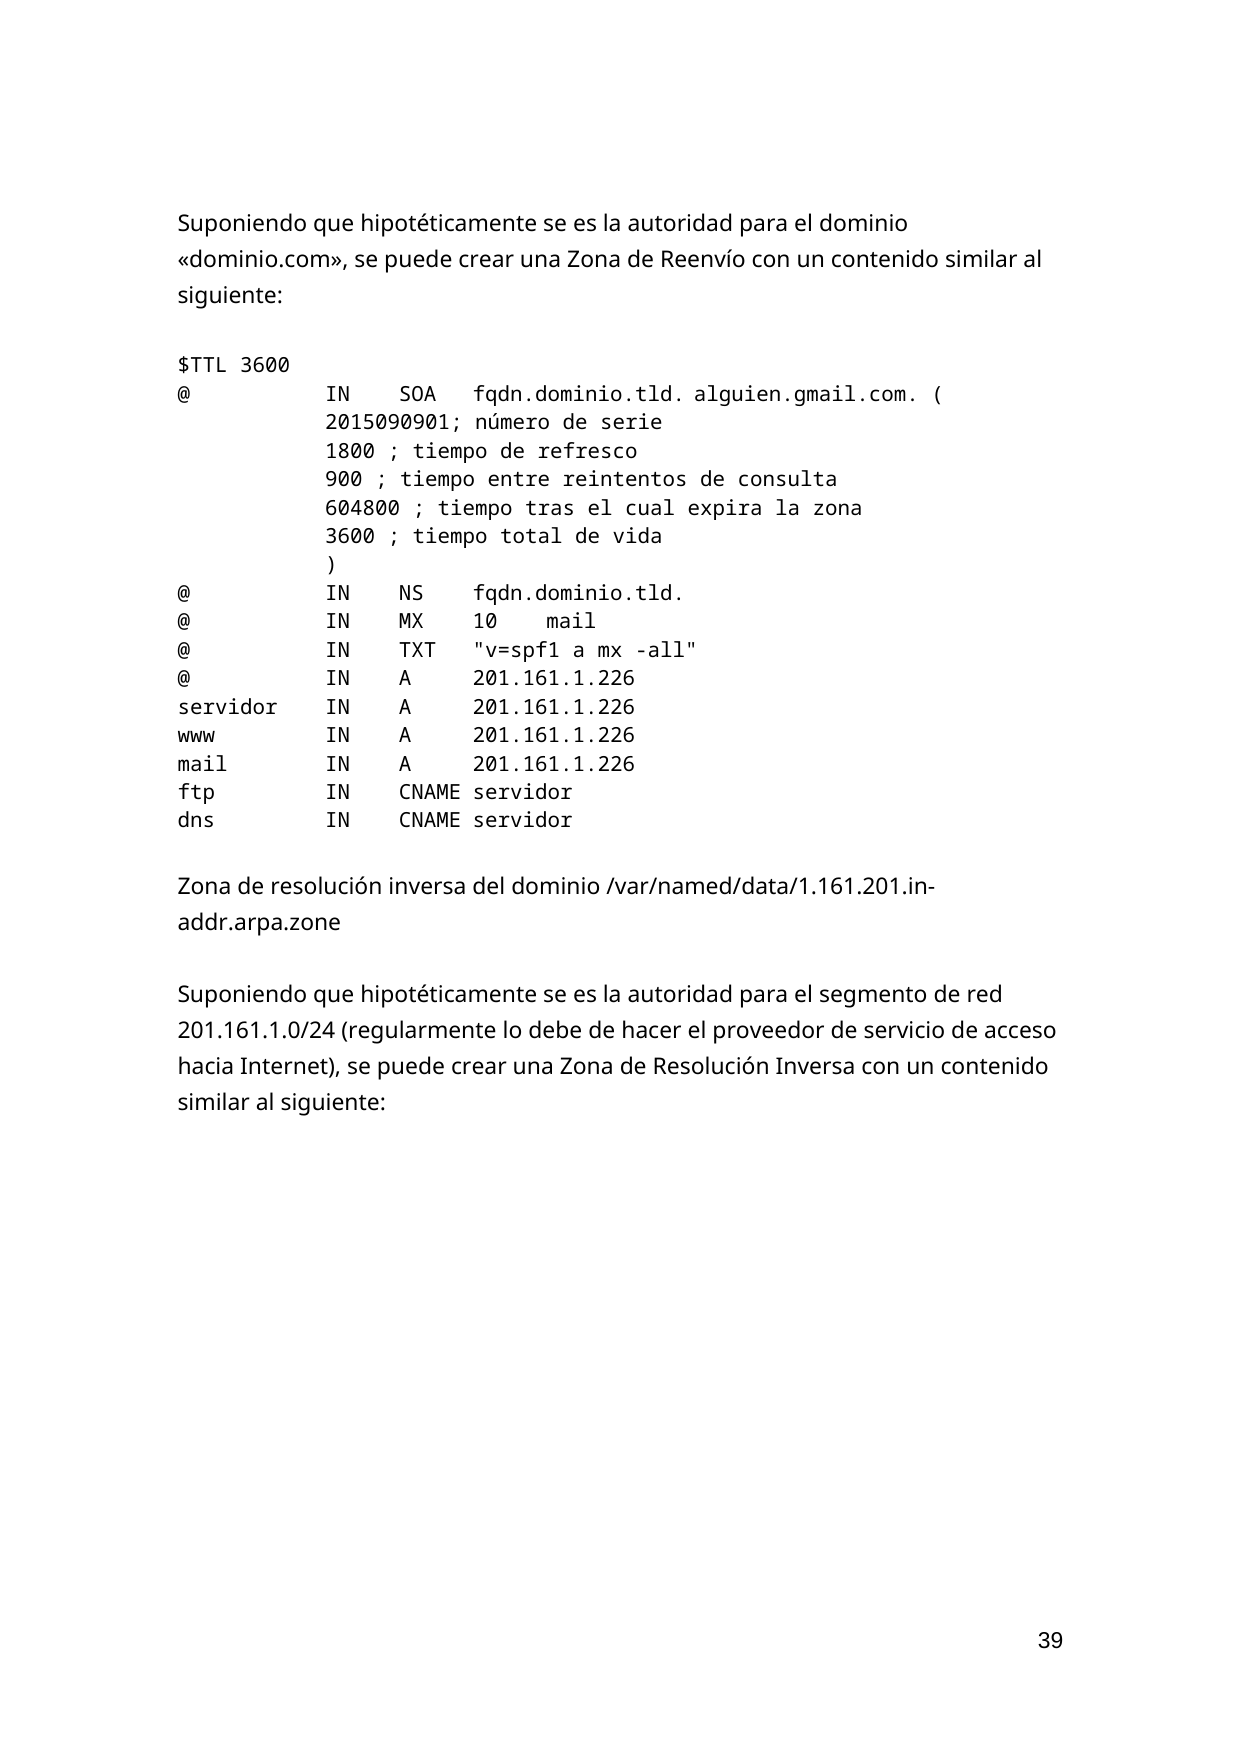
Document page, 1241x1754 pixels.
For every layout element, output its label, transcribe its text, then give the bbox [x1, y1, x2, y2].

text @ IN MX 10 mail [177, 606, 1063, 635]
text Zona de resolución inversa del dominio /var/named/data/1.161.201.in-addr.arpa.zone [177, 870, 1063, 937]
text @ IN SOA fqdn.dominio.tld. alguien.gmail.com. ( [177, 379, 1063, 407]
text dns IN CNAME servidor [177, 806, 1063, 834]
text www IN A 201.161.1.226 [177, 720, 1063, 749]
text ftp IN CNAME servidor [177, 777, 1063, 806]
text servidor IN A 201.161.1.226 [177, 692, 1063, 720]
text ) [177, 549, 1063, 578]
text mail IN A 201.161.1.226 [177, 749, 1063, 777]
text Suponiendo que hipotéticamente se es la autoridad para el segmento de red 201.161.1.0/24 (regularmente lo debe de hacer el proveedor de servicio de acceso hacia Internet), se puede crear una Zona de Resolución Inversa con un contenido similar al siguiente: [177, 978, 1063, 1117]
text @ IN A 201.161.1.226 [177, 663, 1063, 692]
text 3600 ; tiempo total de vida [177, 521, 1063, 549]
text $TTL 3600 [177, 351, 1063, 379]
text 2015090901; número de serie [177, 407, 1063, 436]
text 604800 ; tiempo tras el cual expira la zona [177, 493, 1063, 521]
text Suponiendo que hipotéticamente se es la autoridad para el dominio «dominio.com», se puede crear una Zona de Reenvío con un contenido similar al siguiente: [177, 207, 1063, 310]
text @ IN NS fqdn.dominio.tld. [177, 578, 1063, 606]
text @ IN TXT "v=spf1 a mx -all" [177, 635, 1063, 663]
text 900 ; tiempo entre reintentos de consulta [177, 464, 1063, 493]
text 1800 ; tiempo de refresco [177, 436, 1063, 464]
